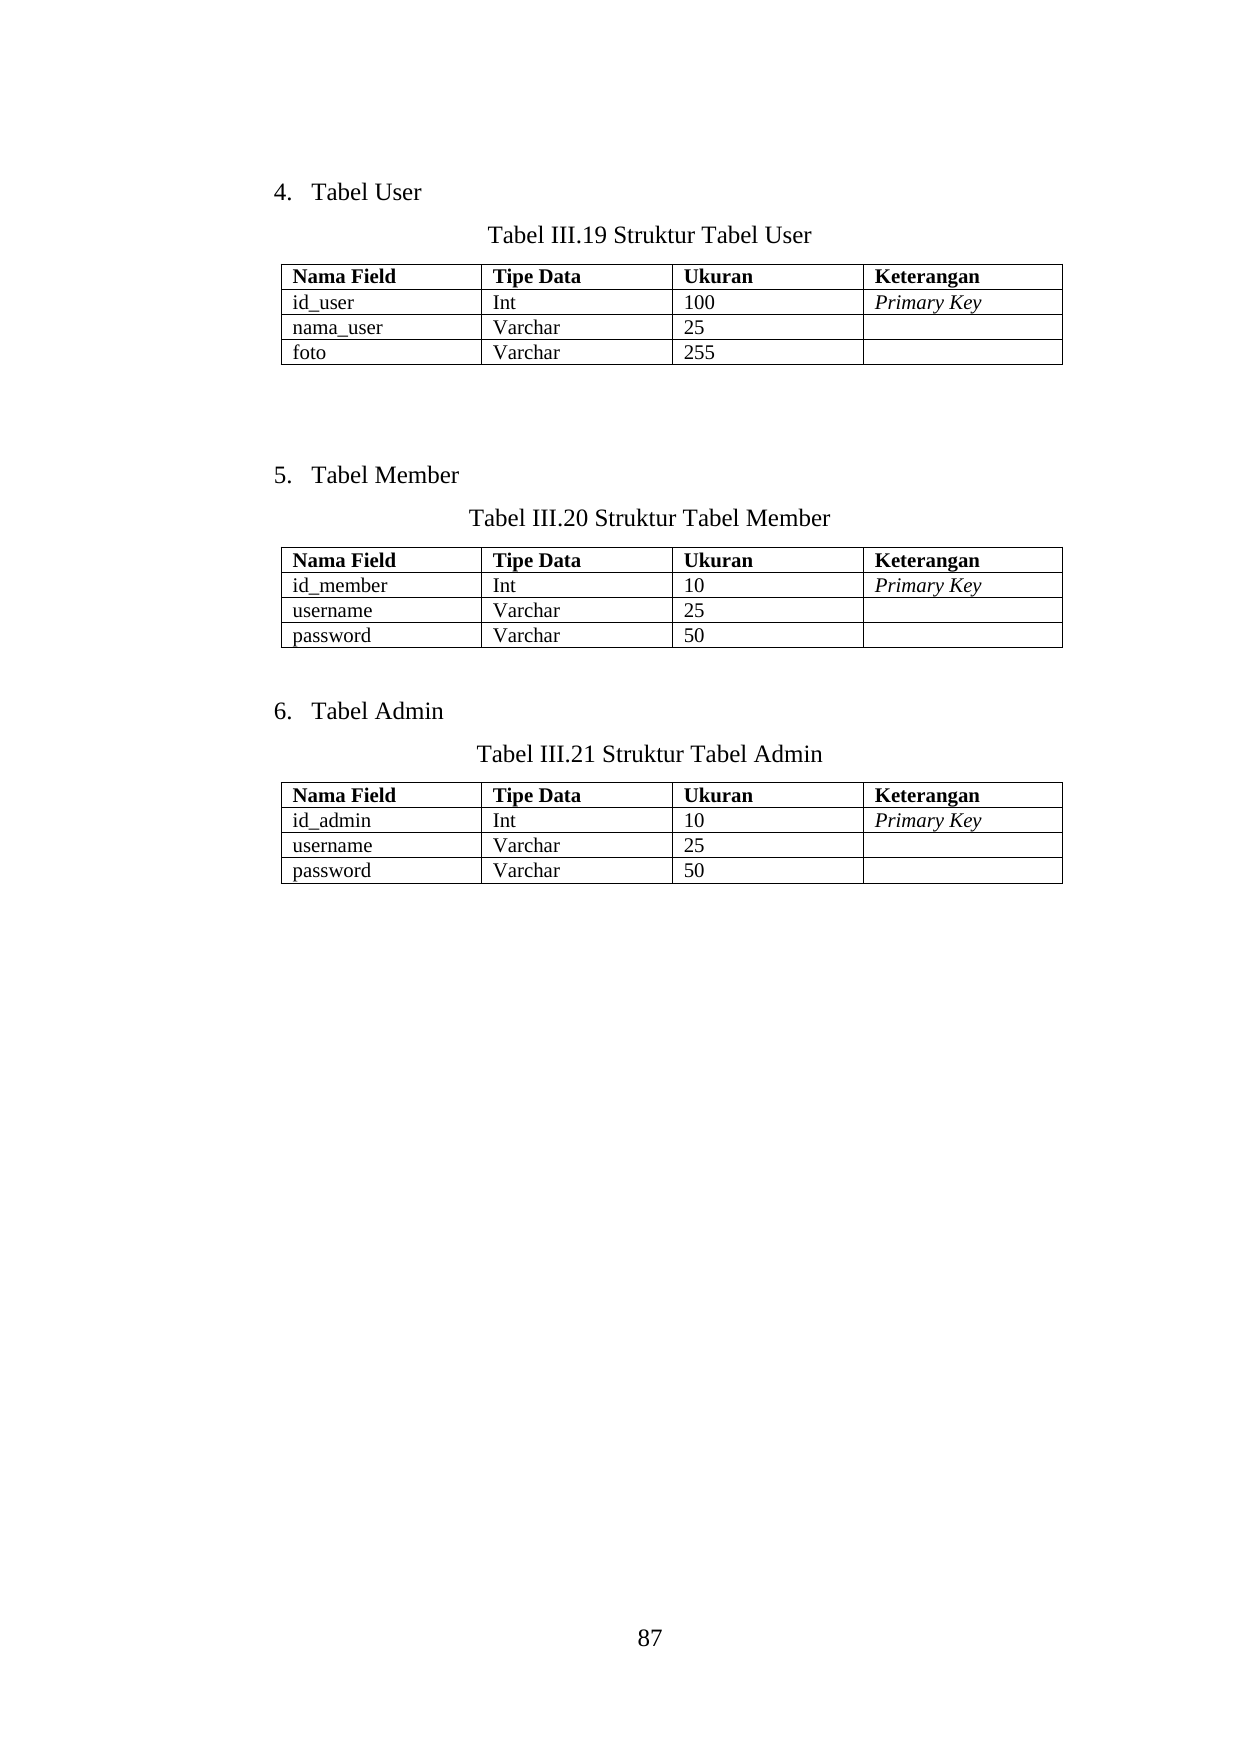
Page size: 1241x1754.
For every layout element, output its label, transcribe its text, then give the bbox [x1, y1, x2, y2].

table_cell 50 [673, 858, 863, 882]
text Tabel III.21 Struktur Tabel Admin [236, 739, 1063, 768]
table_cell Int [482, 808, 672, 832]
table_cell 50 [673, 623, 863, 647]
table_header Tipe Data [482, 548, 672, 572]
table_cell username [282, 833, 481, 857]
table_cell [864, 598, 1062, 622]
table_cell [864, 623, 1062, 647]
list Tabel Admin [274, 696, 1063, 724]
table_cell id_admin [282, 808, 481, 832]
table_cell 10 [673, 808, 863, 832]
table_cell [864, 833, 1062, 857]
table_header Ukuran [673, 265, 863, 288]
table_header Nama Field [282, 783, 481, 807]
table_cell Int [482, 290, 672, 314]
table_cell Varchar [482, 623, 672, 647]
table_header Keterangan [864, 548, 1062, 572]
table_cell [864, 315, 1062, 339]
list Tabel User [274, 177, 1063, 206]
table_cell Primary Key [864, 808, 1062, 832]
table_cell 100 [673, 290, 863, 314]
table_cell id_member [282, 573, 481, 597]
table_cell 10 [673, 573, 863, 597]
table_cell nama_user [282, 315, 481, 339]
table_header Ukuran [673, 783, 863, 807]
table_cell password [282, 623, 481, 647]
table_cell Varchar [482, 858, 672, 882]
table_cell foto [282, 340, 481, 364]
list Tabel Member [274, 460, 1063, 489]
table_cell [864, 340, 1062, 364]
table_header Keterangan [864, 265, 1062, 288]
table_cell Varchar [482, 340, 672, 364]
table_header Tipe Data [482, 265, 672, 288]
table_cell Varchar [482, 833, 672, 857]
text Tabel III.19 Struktur Tabel User [236, 220, 1063, 249]
table_cell Primary Key [864, 573, 1062, 597]
table_cell password [282, 858, 481, 882]
table_header Ukuran [673, 548, 863, 572]
table_cell 255 [673, 340, 863, 364]
table_cell username [282, 598, 481, 622]
table_cell 25 [673, 598, 863, 622]
table_cell Primary Key [864, 290, 1062, 314]
table_cell Varchar [482, 315, 672, 339]
text Tabel III.20 Struktur Tabel Member [236, 503, 1063, 532]
table_header Nama Field [282, 265, 481, 288]
table_cell [864, 858, 1062, 882]
table_header Keterangan [864, 783, 1062, 807]
table_cell Varchar [482, 598, 672, 622]
table_cell Int [482, 573, 672, 597]
table_header Nama Field [282, 548, 481, 572]
table_header Tipe Data [482, 783, 672, 807]
table_cell id_user [282, 290, 481, 314]
table_cell 25 [673, 315, 863, 339]
table_cell 25 [673, 833, 863, 857]
